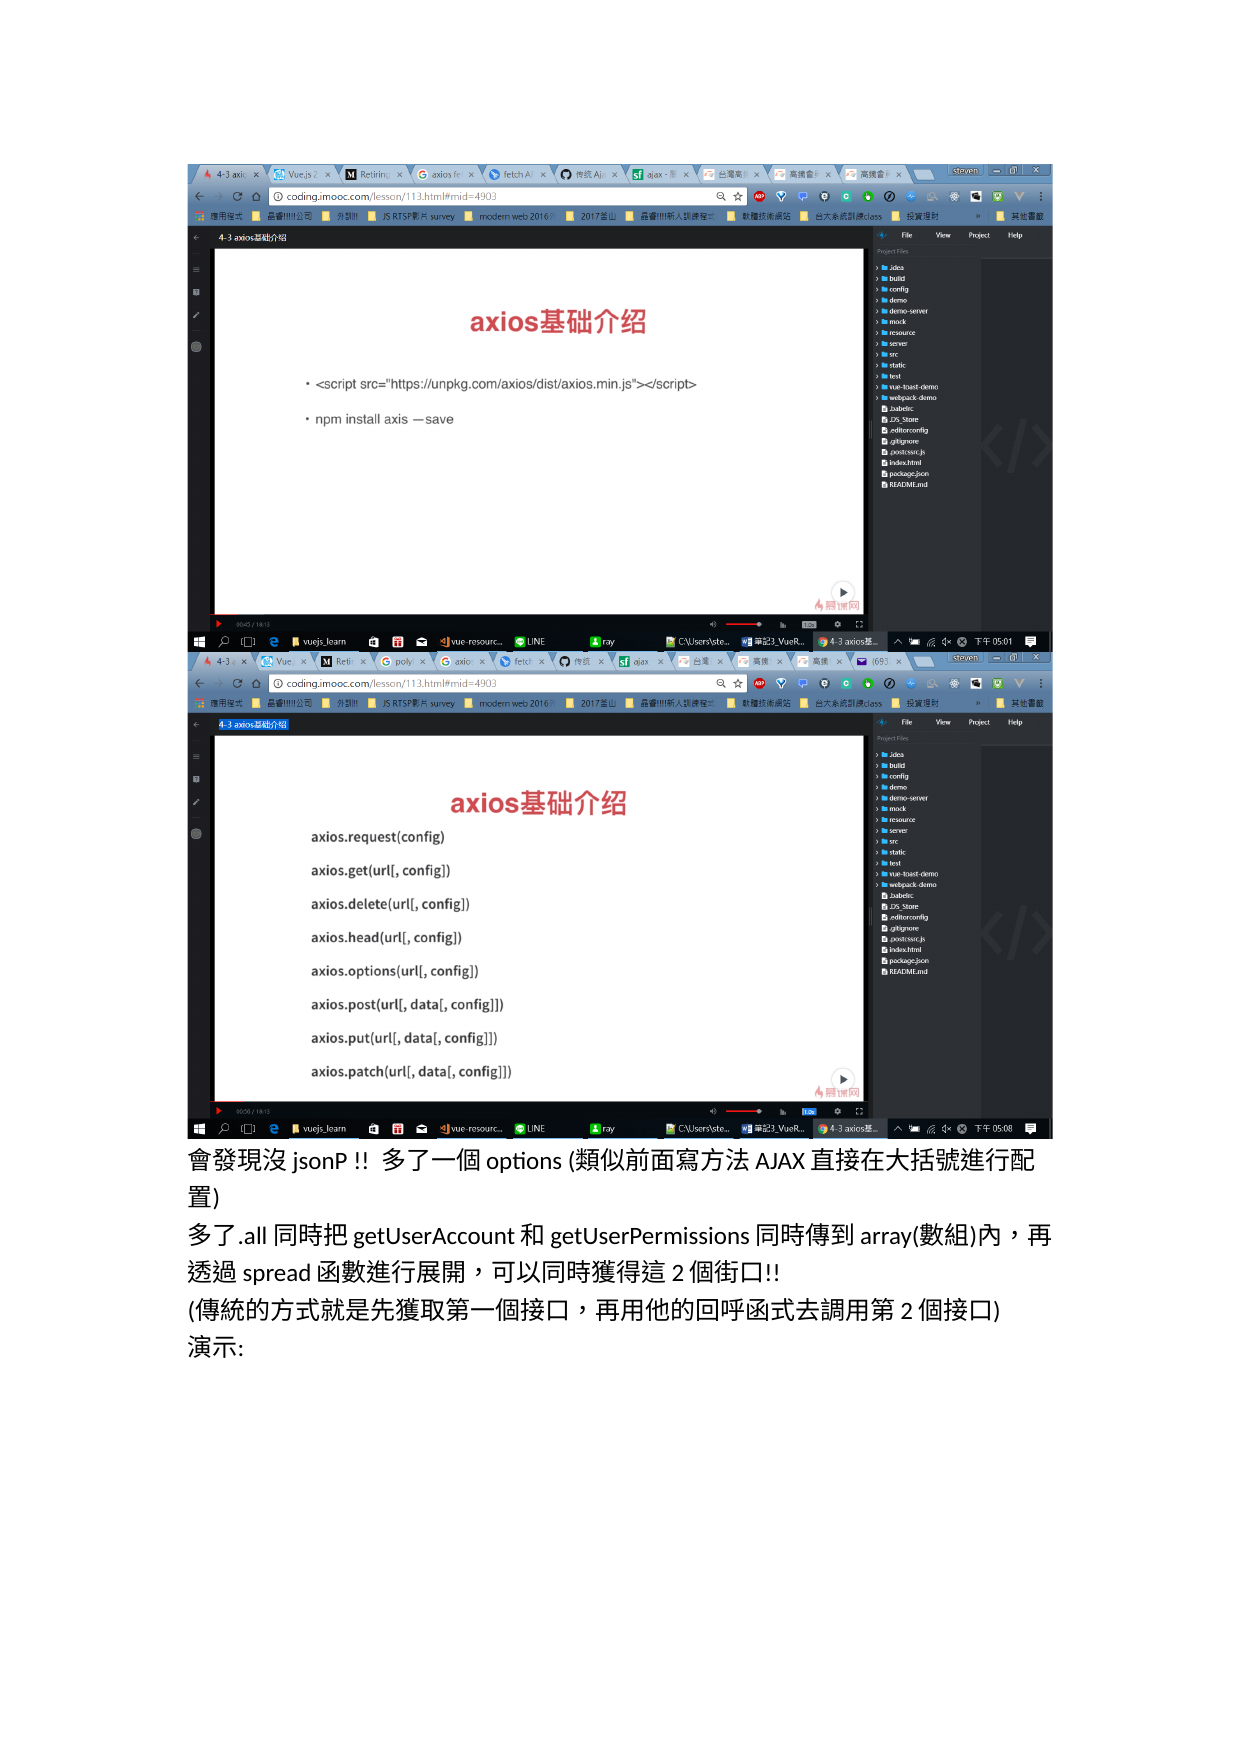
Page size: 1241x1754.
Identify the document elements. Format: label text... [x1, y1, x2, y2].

text 演示: [187, 1327, 1053, 1364]
text 會發現沒jsonP !! 多了一個options (類似前面寫方法AJAX直接在大括號進行配置) [187, 1139, 1053, 1214]
text 多了.all 同時把getUserAccount和getUserPermissions同時傳到array(數組)內，再透過spread函數進行展開，可以同時獲得這2個街口!! [187, 1214, 1053, 1289]
picture [187, 164, 1053, 1139]
text (傳統的方式就是先獲取第一個接口，再用他的回呼函式去調用第2個接口) [187, 1289, 1053, 1327]
